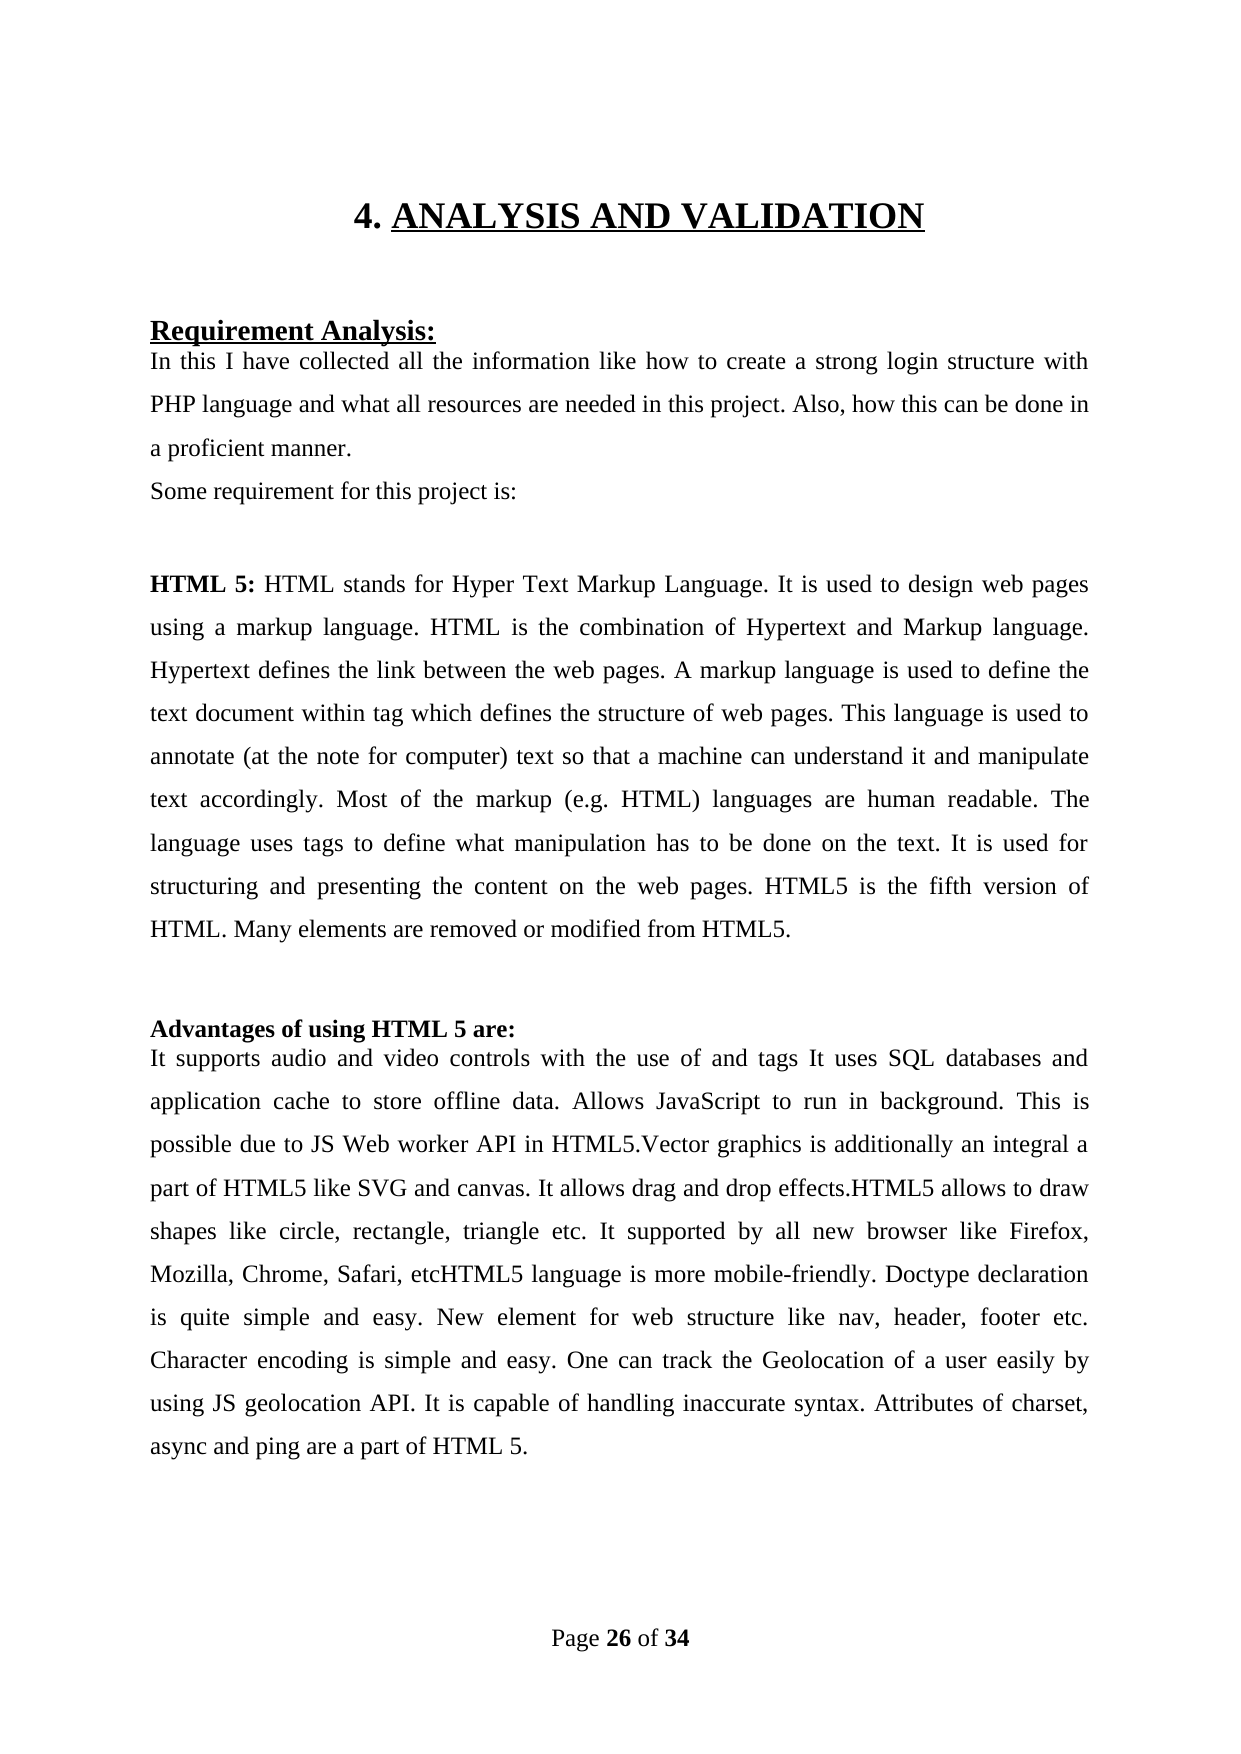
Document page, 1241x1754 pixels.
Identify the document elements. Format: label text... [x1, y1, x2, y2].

text HTML 5: HTML stands for Hyper Text Markup Language. It is used to design web pages using a markup language. HTML is the combination of Hypertext and Markup language. Hypertext defines the link between the web pages. A markup language is used to define the text document within tag which defines the structure of web pages. This language is used to annotate (at the note for computer) text so that a machine can understand it and manipulate text accordingly. Most of the markup (e.g. HTML) languages are human readable. The language uses tags to define what manipulation has to be done on the text. It is used for structuring and presenting the content on the web pages. HTML5 is the fifth version of HTML. Many elements are removed or modified from HTML5. [150, 569, 1090, 943]
list Some requirement for this project is: [150, 476, 1090, 547]
text Advantages of using HTML 5 are: [150, 1014, 1090, 1043]
list ANALYSIS AND VALIDATION [187, 193, 1090, 236]
text It supports audio and video controls with the use of and tags It uses SQL databases and application cache to store offline data. Allows JavaScript to run in background. This is possible due to JS Web worker API in HTML5.Vector graphics is additionally an integral a part of HTML5 like SVG and canvas. It allows drag and drop effects.HTML5 allows to draw shapes like circle, rectangle, triangle etc. It supported by all new browser like Firefox, Mozilla, Chrome, Safari, etcHTML5 language is more mobile-friendly. Doctype declaration is quite simple and easy. New element for web structure like nav, header, footer etc. Character encoding is simple and easy. One can track the Geolocation of a user easily by using JS geolocation API. It is capable of handling inaccurate syntax. Attributes of charset, async and ping are a part of HTML 5. [150, 1043, 1090, 1460]
list In this I have collected all the information like how to create a strong login structure with PHP language and what all resources are needed in this project. Also, how this can be done in a proficient manner. [150, 346, 1090, 461]
text Requirement Analysis: [150, 313, 1090, 346]
